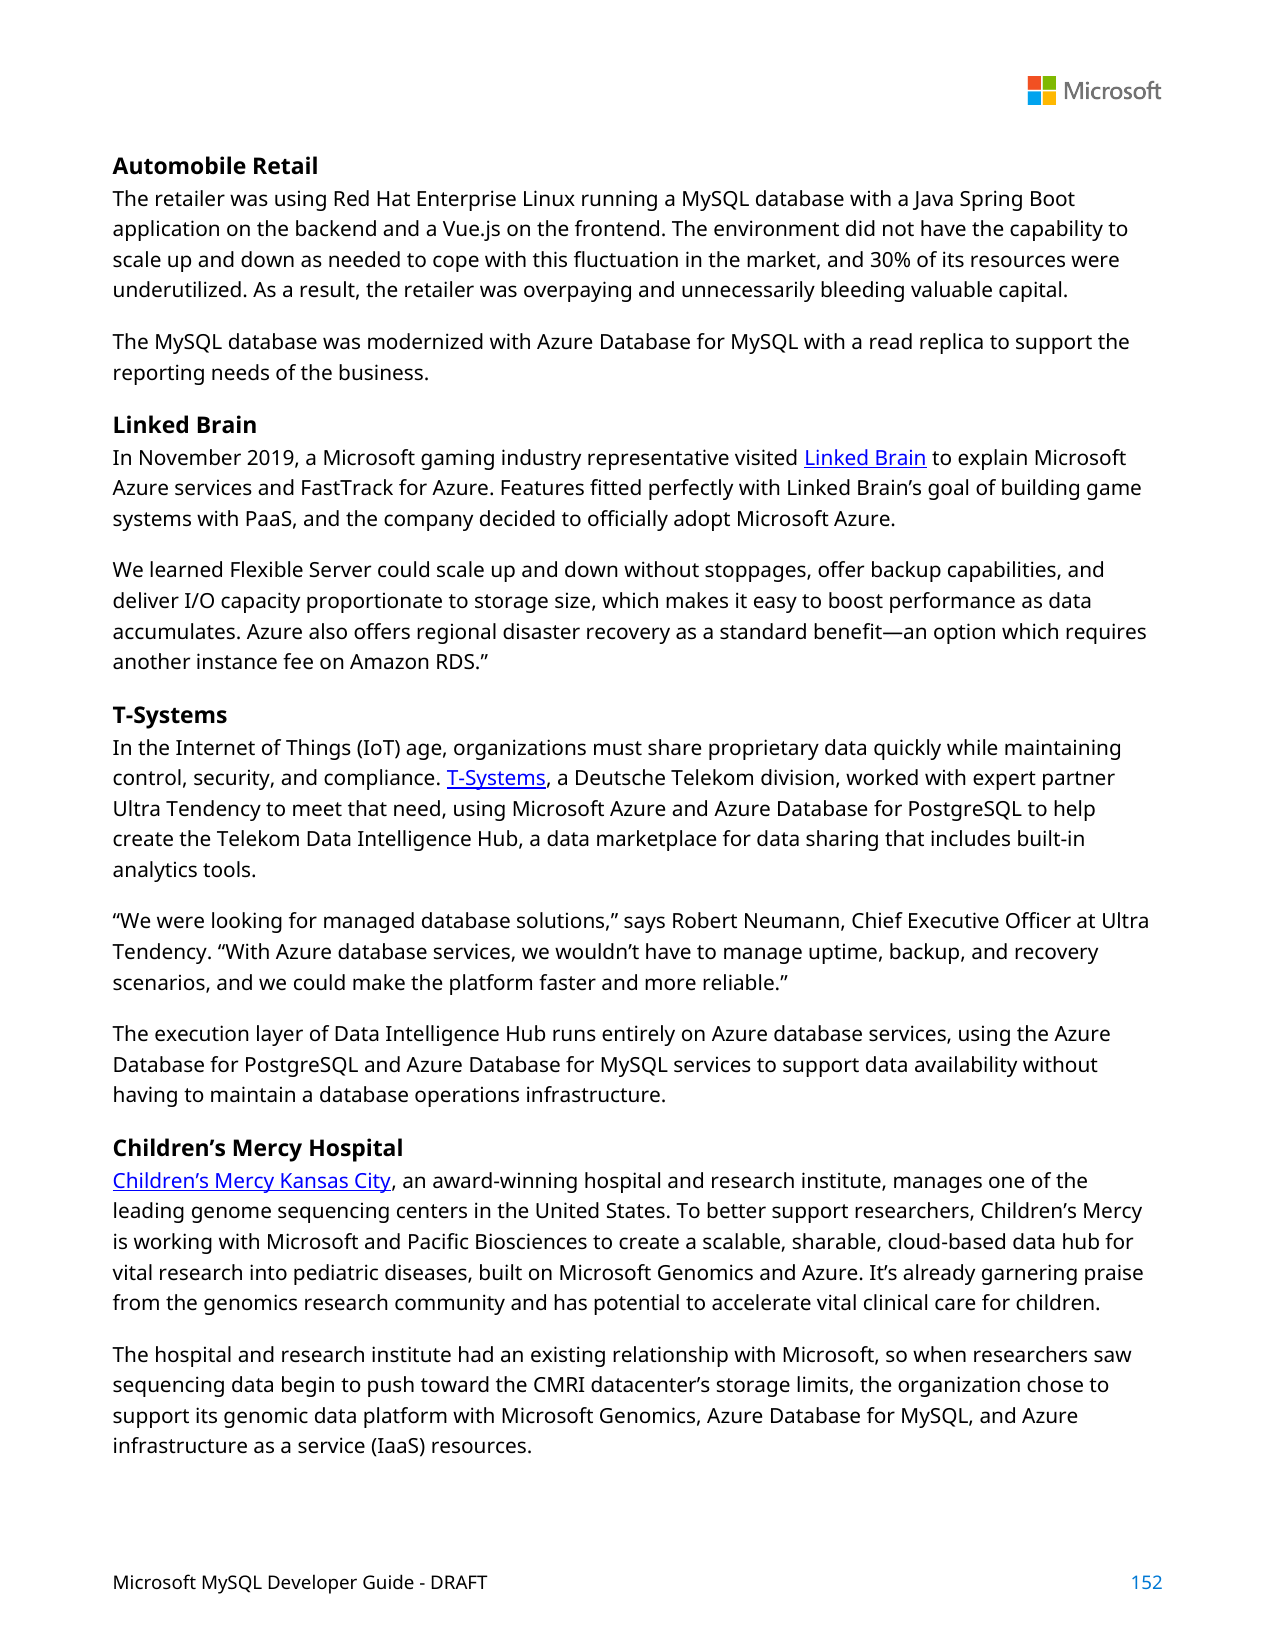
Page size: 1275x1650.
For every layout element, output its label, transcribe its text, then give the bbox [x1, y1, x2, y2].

text The execution layer of Data Intelligence Hub runs entirely on Azure database services, using the Azure Database for PostgreSQL and Azure Database for MySQL services to support data availability without having to maintain a database operations infrastructure. [112, 1019, 1162, 1109]
subtitle Linked Brain [112, 409, 1162, 440]
text In the Internet of Things (IoT) age, organizations must share proprietary data quickly while maintaining control, security, and compliance. T-Systems, a Deutsche Telekom division, worked with expert partner Ultra Tendency to meet that need, using Microsoft Azure and Azure Database for PostgreSQL to help create the Telekom Data Intelligence Hub, a data marketplace for data sharing that includes built-in analytics tools. [112, 733, 1162, 884]
picture [1026, 75, 1163, 107]
text We learned Flexible Server could scale up and down without stoppages, offer backup capabilities, and deliver I/O capacity proportionate to storage size, which makes it easy to boost performance as data accumulates. Azure also offers regional disaster recovery as a standard benefit—an option which requires another instance fee on Amazon RDS.” [112, 556, 1162, 676]
text The hospital and research institute had an existing relationship with Microsoft, so when researchers saw sequencing data begin to push toward the CMRI datacenter’s storage limits, the organization chose to support its genomic data platform with Microsoft Genomics, Azure Database for MySQL, and Azure infrastructure as a service (IaaS) resources. [112, 1340, 1162, 1460]
text The retailer was using Red Hat Enterprise Linux running a MySQL database with a Java Spring Boot application on the backend and a Vue.js on the frontend. The environment did not have the capability to scale up and down as needed to cope with this fluctuation in the market, and 30% of its resources were underutilized. As a result, the retailer was overpaying and unnecessarily bleeding valuable capital. [112, 184, 1162, 304]
text Children’s Mercy Kansas City, an award-winning hospital and research institute, manages one of the leading genome sequencing centers in the United States. To better support researchers, Children’s Mercy is working with Microsoft and Pacific Biosciences to create a scalable, sharable, cloud-based data hub for vital research into pediatric diseases, built on Microsoft Genomics and Azure. It’s already garnering praise from the genomics research community and has potential to accelerate vital clinical care for children. [112, 1166, 1162, 1317]
text The MySQL database was modernized with Azure Database for MySQL with a read replica to support the reporting needs of the business. [112, 327, 1162, 386]
text “We were looking for managed database solutions,” says Robert Neumann, Chief Executive Officer at Ultra Tendency. “With Azure database services, we wouldn’t have to manage uptime, backup, and recovery scenarios, and we could make the platform faster and more reliable.” [112, 907, 1162, 996]
text In November 2019, a Microsoft gaming industry representative visited Linked Brain to explain Microsoft Azure services and FastTrack for Azure. Features fitted perfectly with Linked Brain’s goal of building game systems with PaaS, and the company decided to officially adopt Microsoft Azure. [112, 443, 1162, 533]
subtitle Children’s Mercy Hospital [112, 1132, 1162, 1163]
subtitle Automobile Retail [112, 150, 1162, 181]
subtitle T-Systems [112, 699, 1162, 730]
